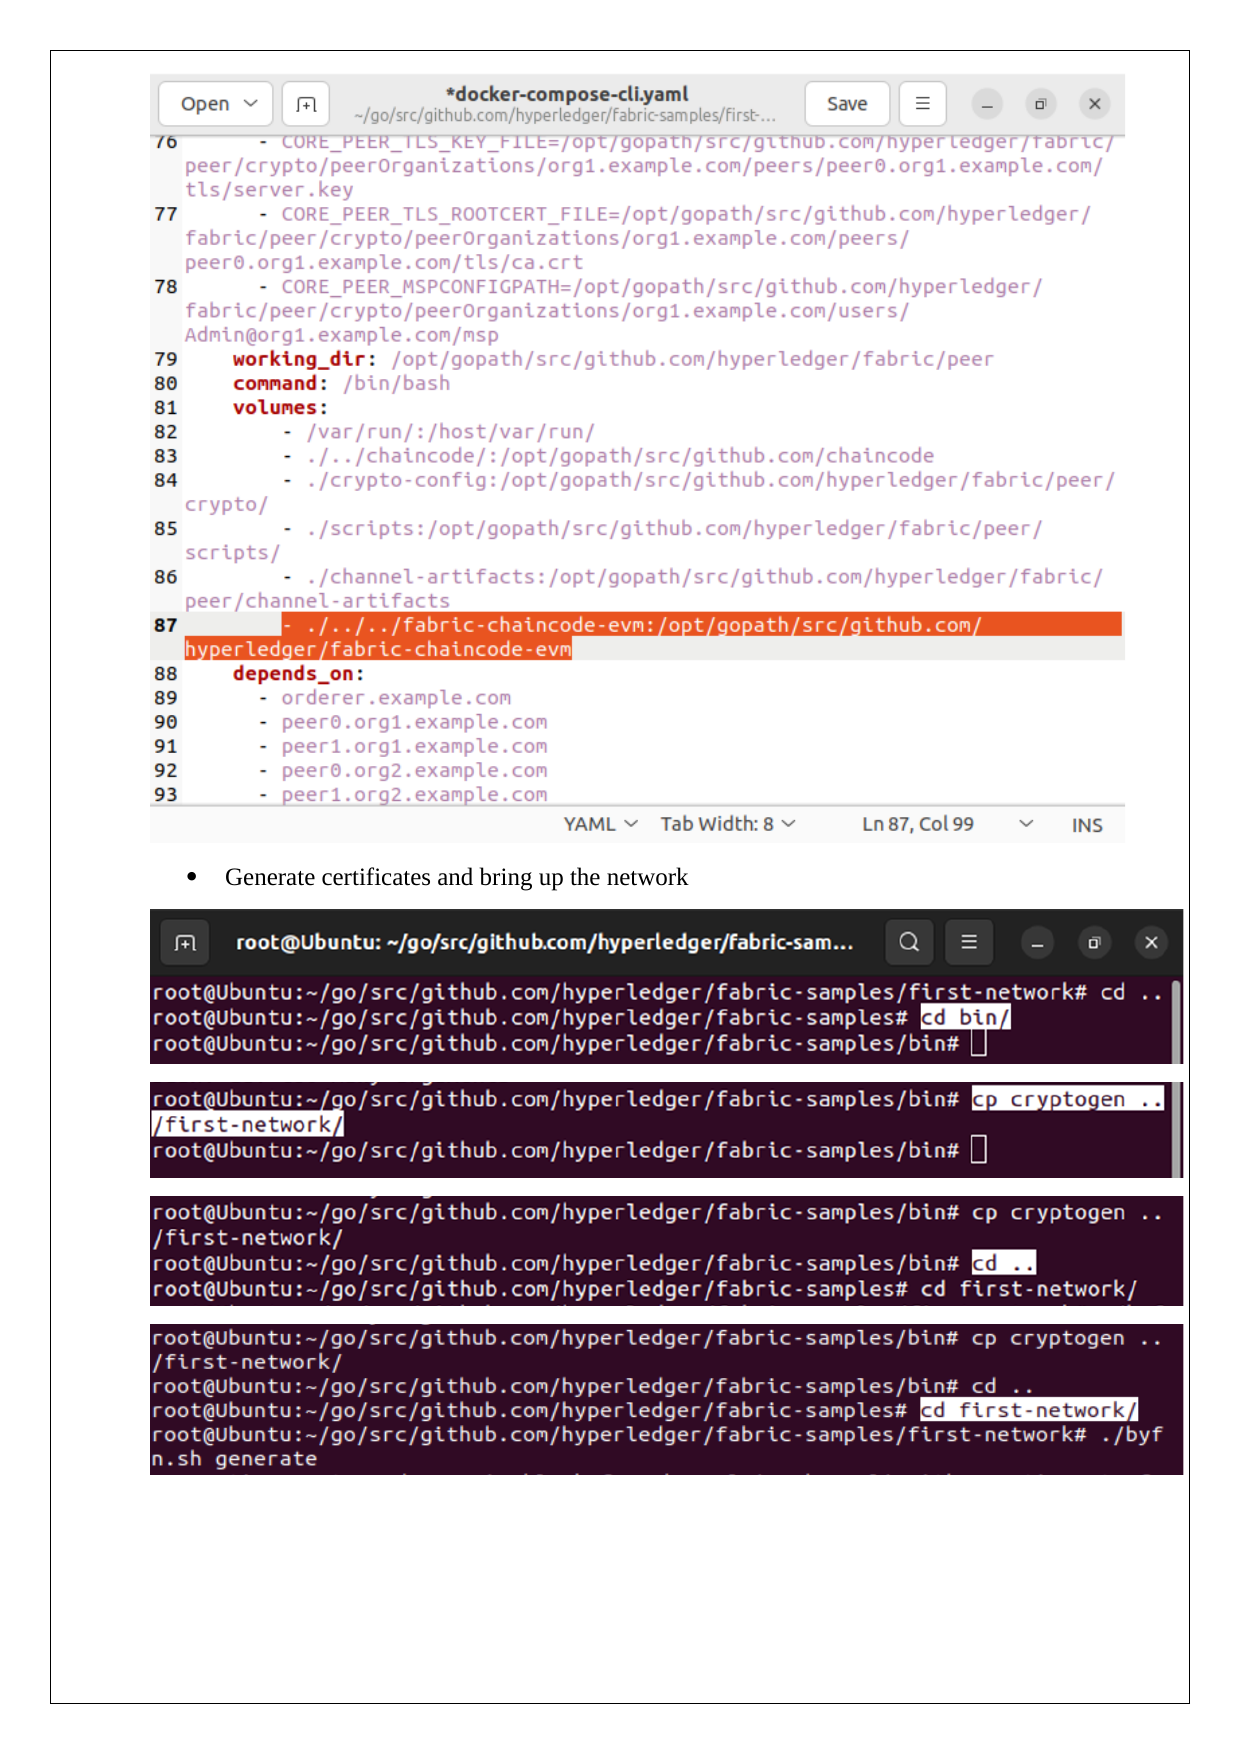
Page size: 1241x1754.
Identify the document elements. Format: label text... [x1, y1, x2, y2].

list Generate certificates and bring up the network [187, 862, 1090, 890]
picture [150, 1082, 1184, 1178]
picture [150, 1196, 1184, 1306]
picture [150, 1324, 1184, 1475]
picture [150, 73, 1125, 843]
picture [150, 909, 1184, 1064]
